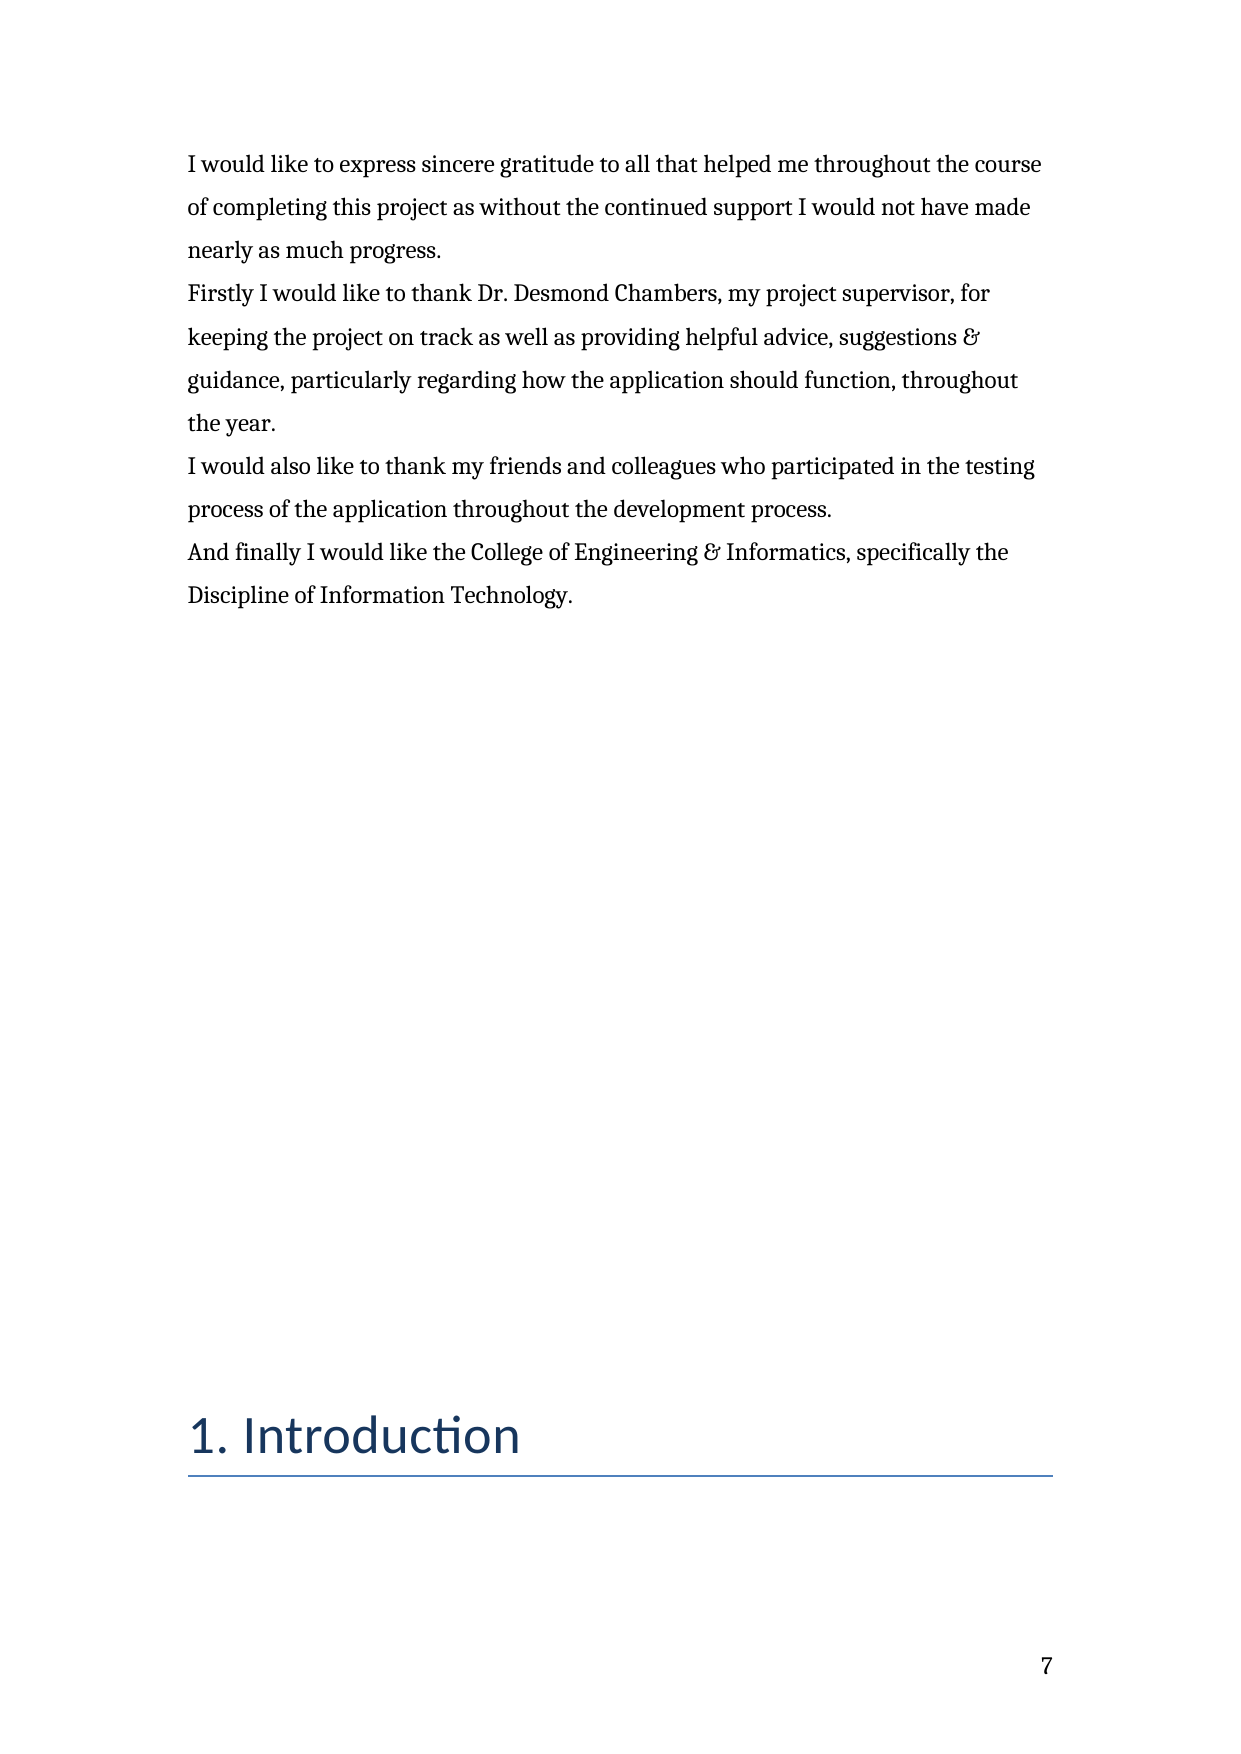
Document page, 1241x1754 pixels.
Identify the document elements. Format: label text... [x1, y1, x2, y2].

text Firstly I would like to thank Dr. Desmond Chambers, my project supervisor, for keeping the project on track as well as providing helpful advice, suggestions & guidance, particularly regarding how the application should function, throughout the year. [187, 279, 1053, 437]
text And finally I would like the College of Engineering & Informatics, specifically the Discipline of Information Technology. [187, 538, 1053, 610]
text I would like to express sincere gratitude to all that helped me throughout the course of completing this project as without the continued support I would not have made nearly as much progress. [187, 150, 1053, 265]
title 1. Introduction [187, 1401, 1053, 1477]
text I would also like to thank my friends and colleagues who participated in the testing process of the application throughout the development process. [187, 452, 1053, 524]
